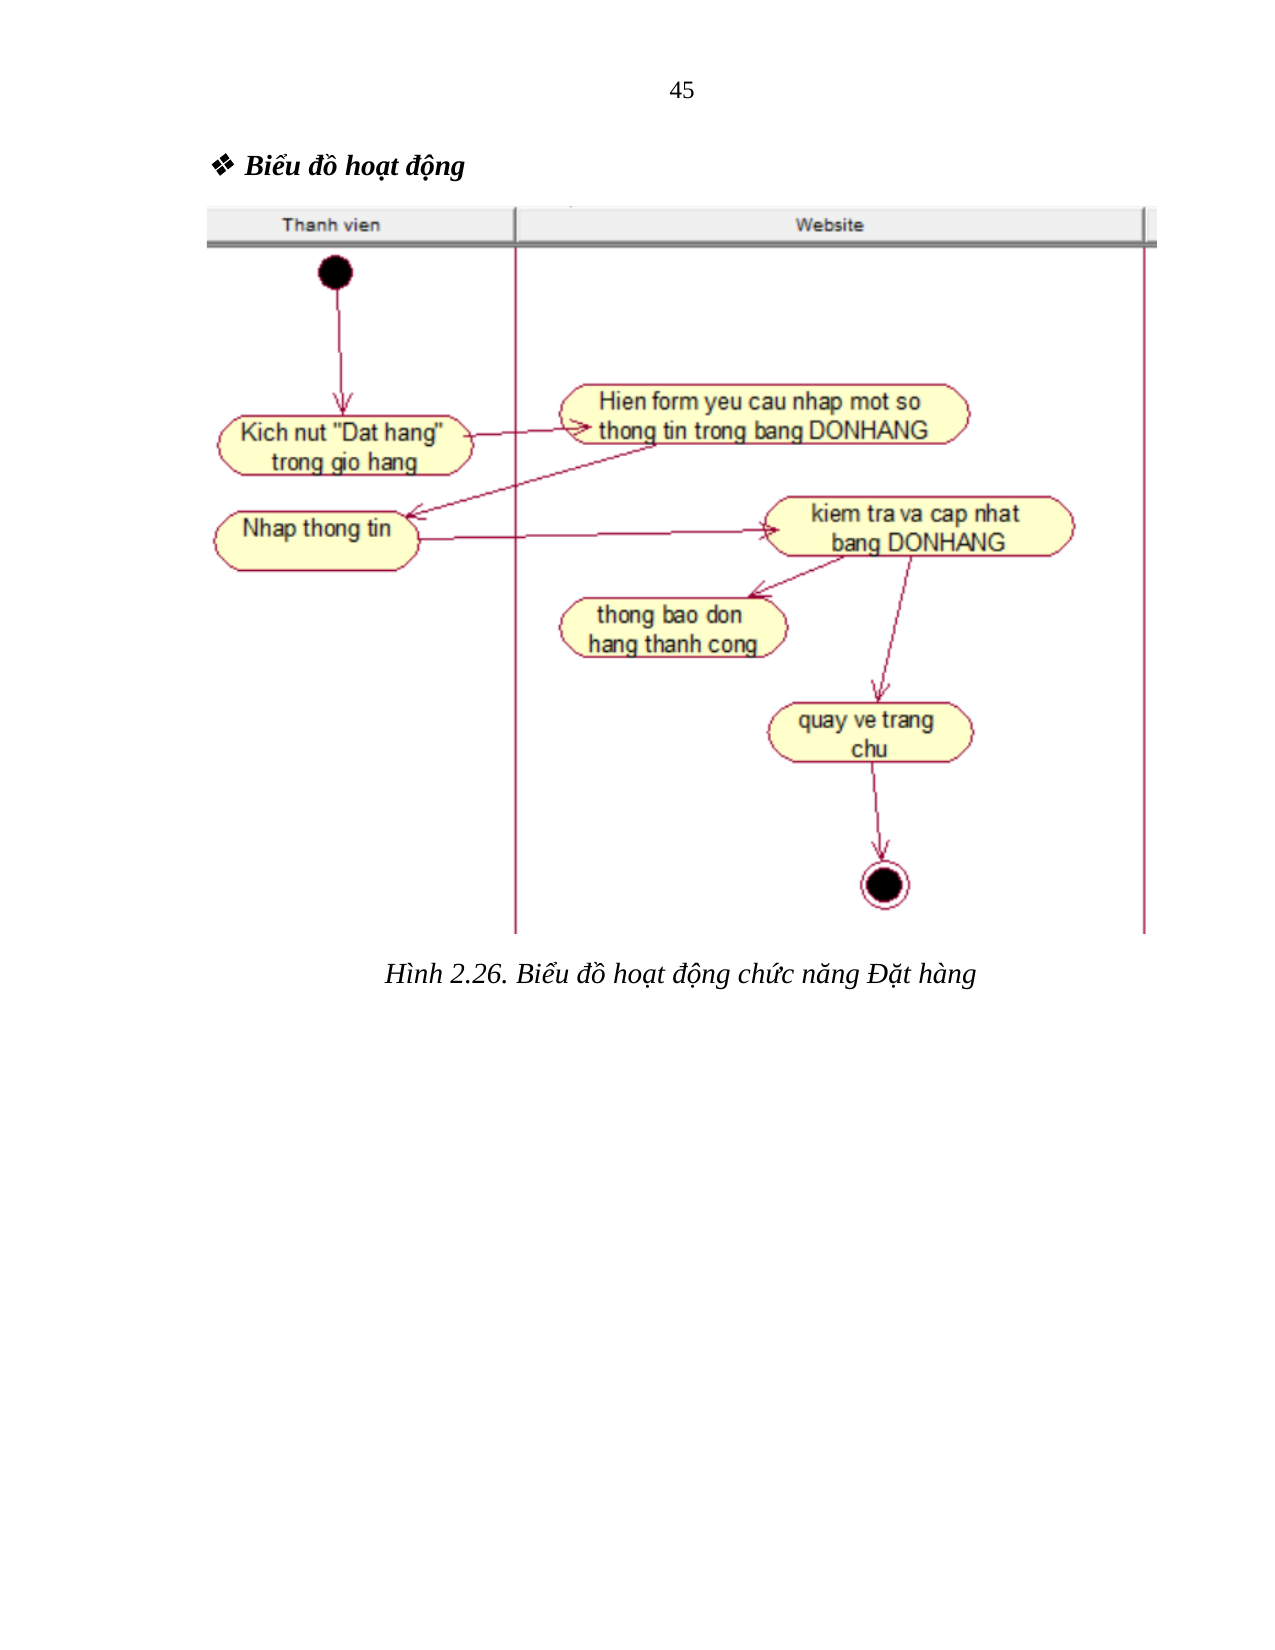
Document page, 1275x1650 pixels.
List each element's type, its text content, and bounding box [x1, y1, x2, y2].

list Biểu đồ hoạt động [207, 148, 1157, 181]
picture [206, 206, 1157, 934]
text Hình 2.26. Biểu đồ hoạt động chức năng Đặt hàng [207, 956, 1157, 990]
